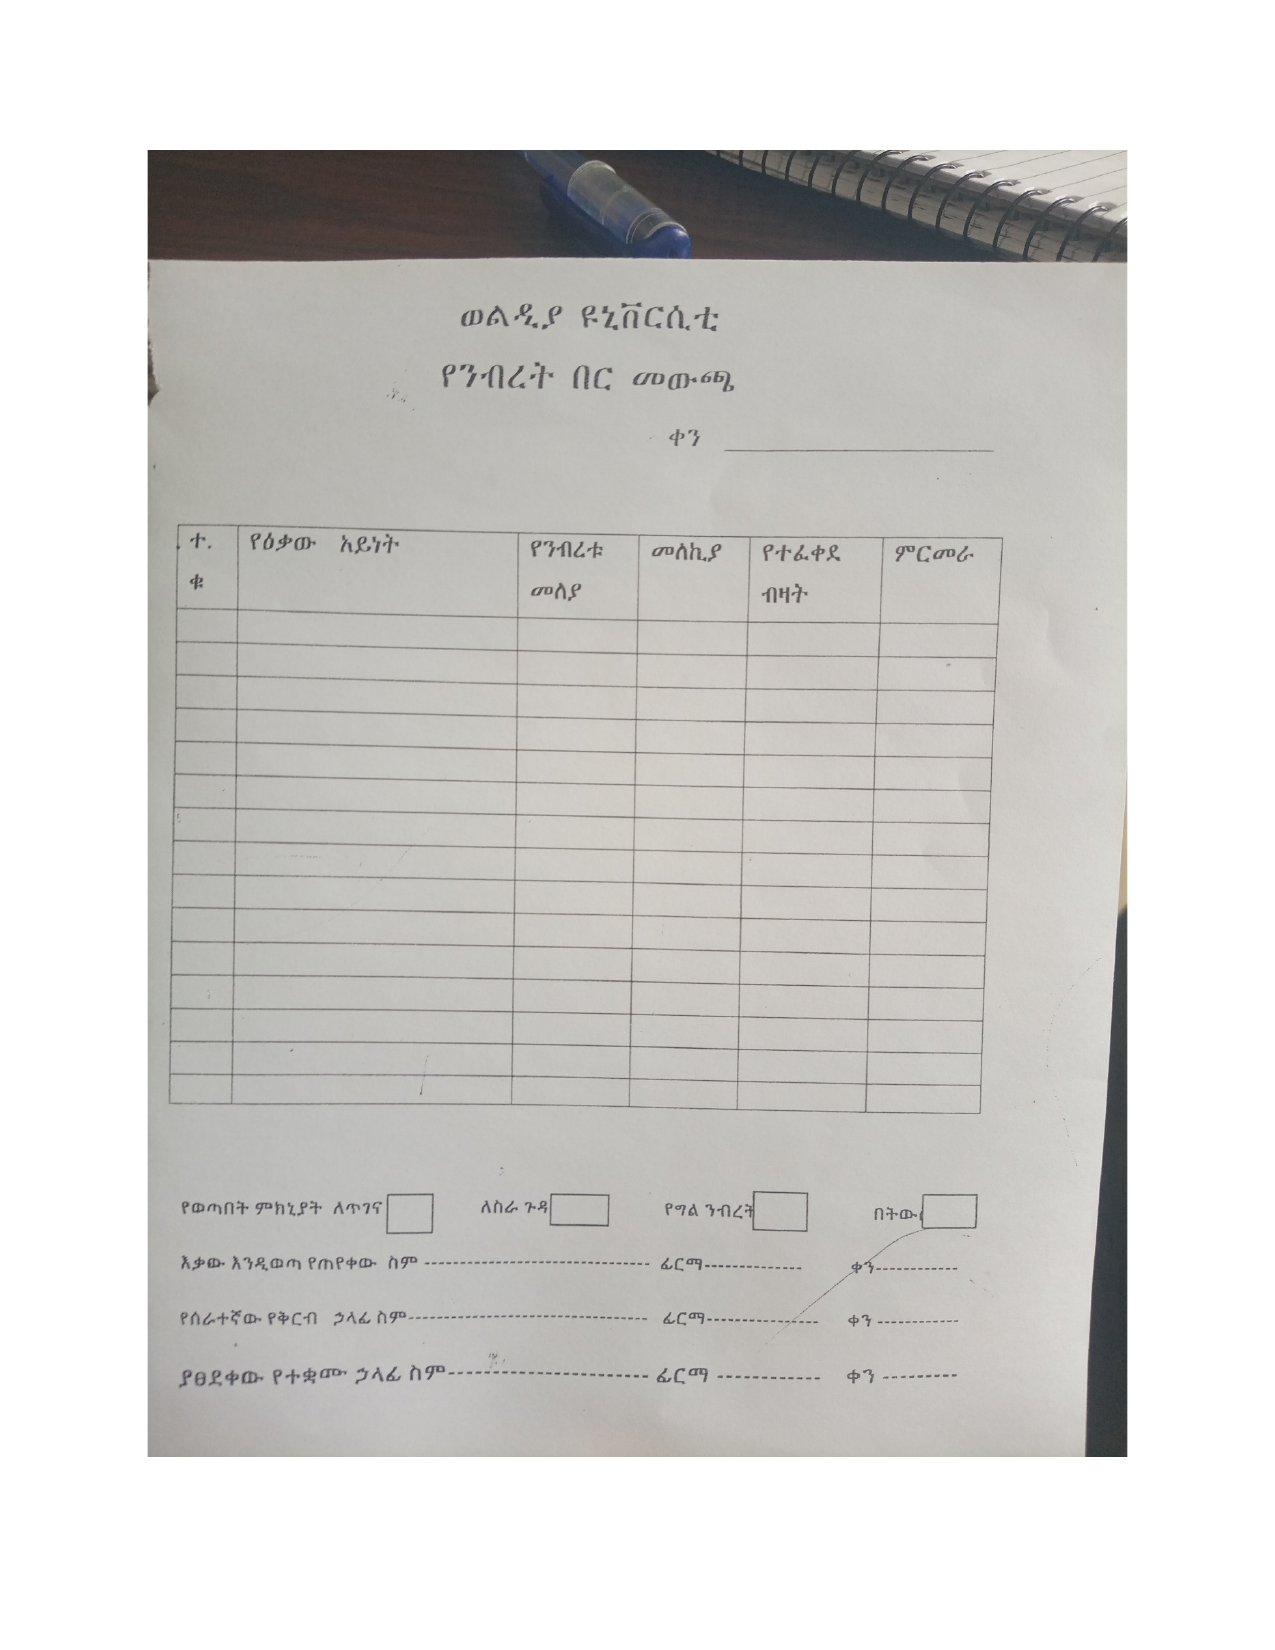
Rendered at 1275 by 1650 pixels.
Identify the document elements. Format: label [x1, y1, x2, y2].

picture [147, 150, 1128, 1457]
